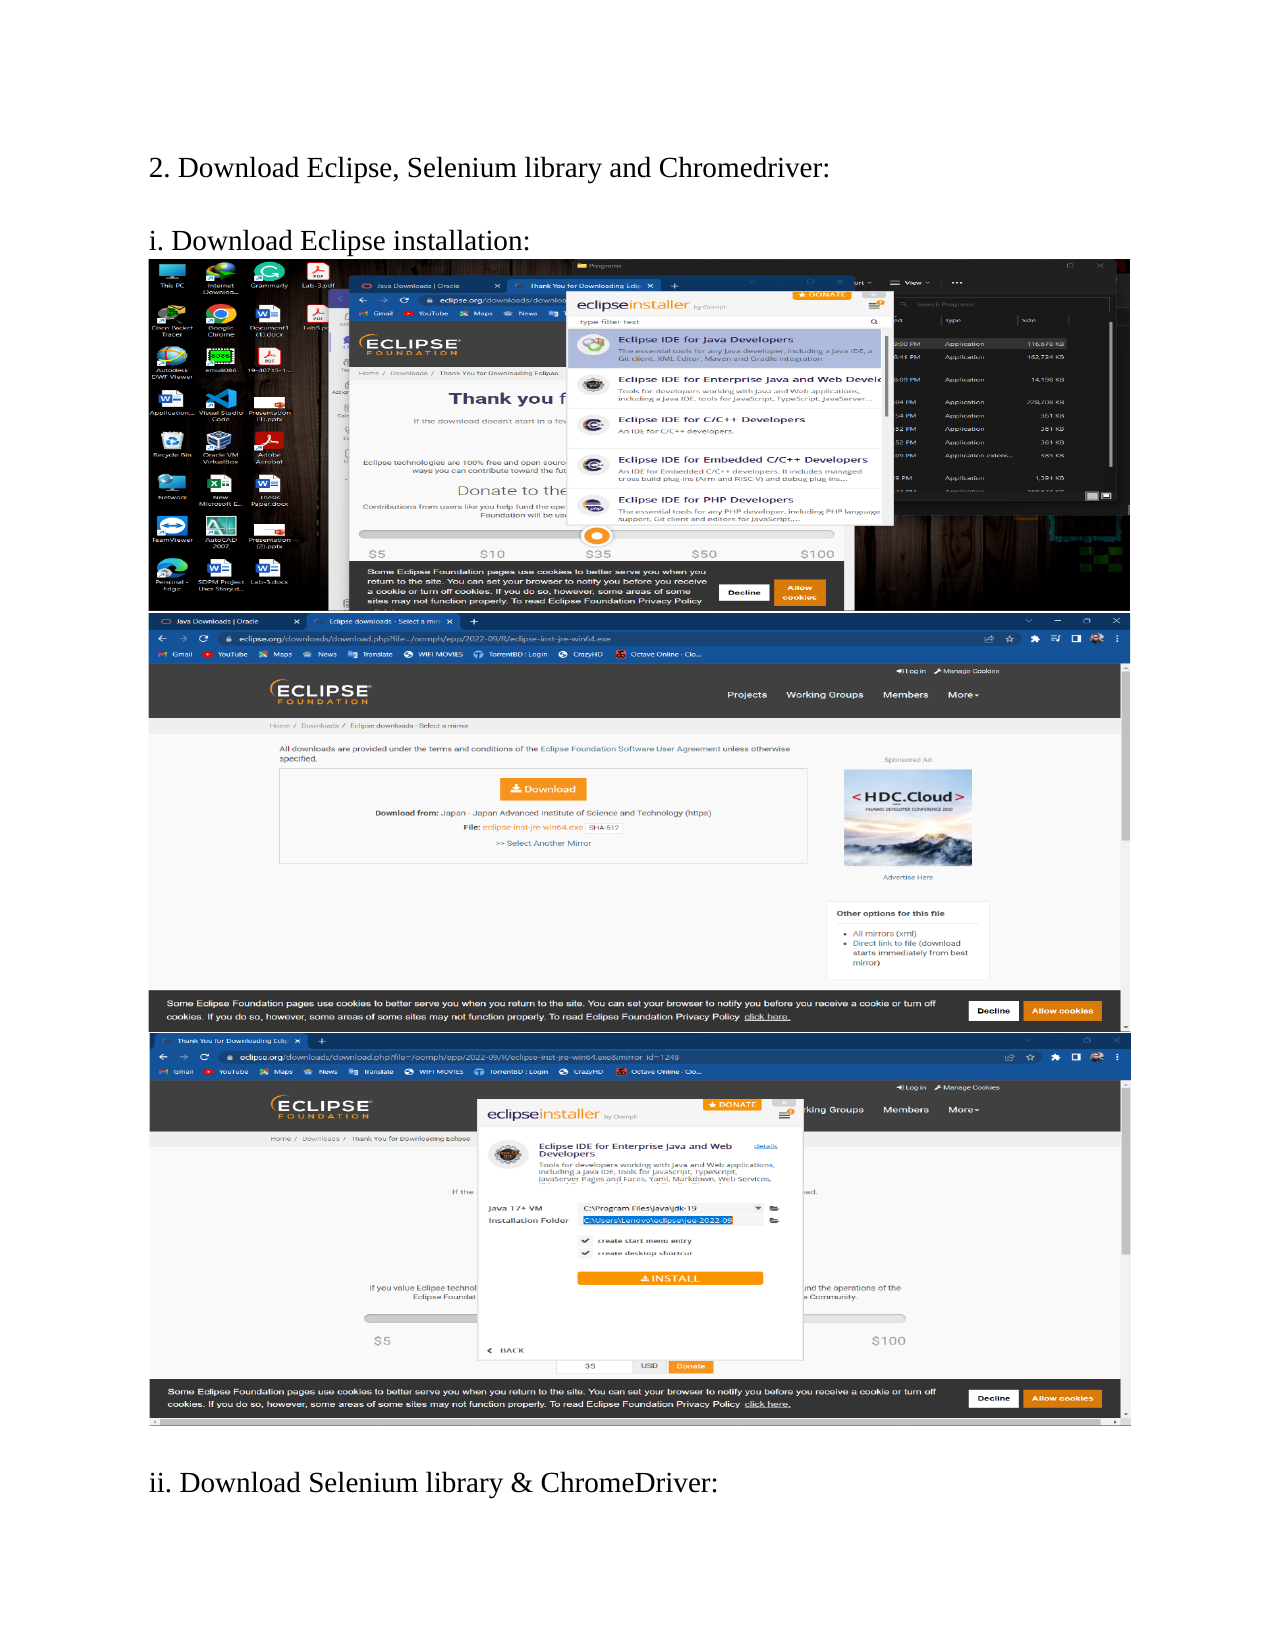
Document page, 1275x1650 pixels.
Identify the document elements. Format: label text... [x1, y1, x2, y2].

picture [148, 259, 1130, 611]
picture [148, 613, 1131, 1032]
text i. Download Eclipse installation: [148, 223, 1097, 256]
text 2. Download Eclipse, Selenium library and Chromedriver: [148, 150, 1097, 183]
picture [149, 1033, 1131, 1426]
text ii. Download Selenium library & ChromeDriver: [148, 1465, 1097, 1498]
